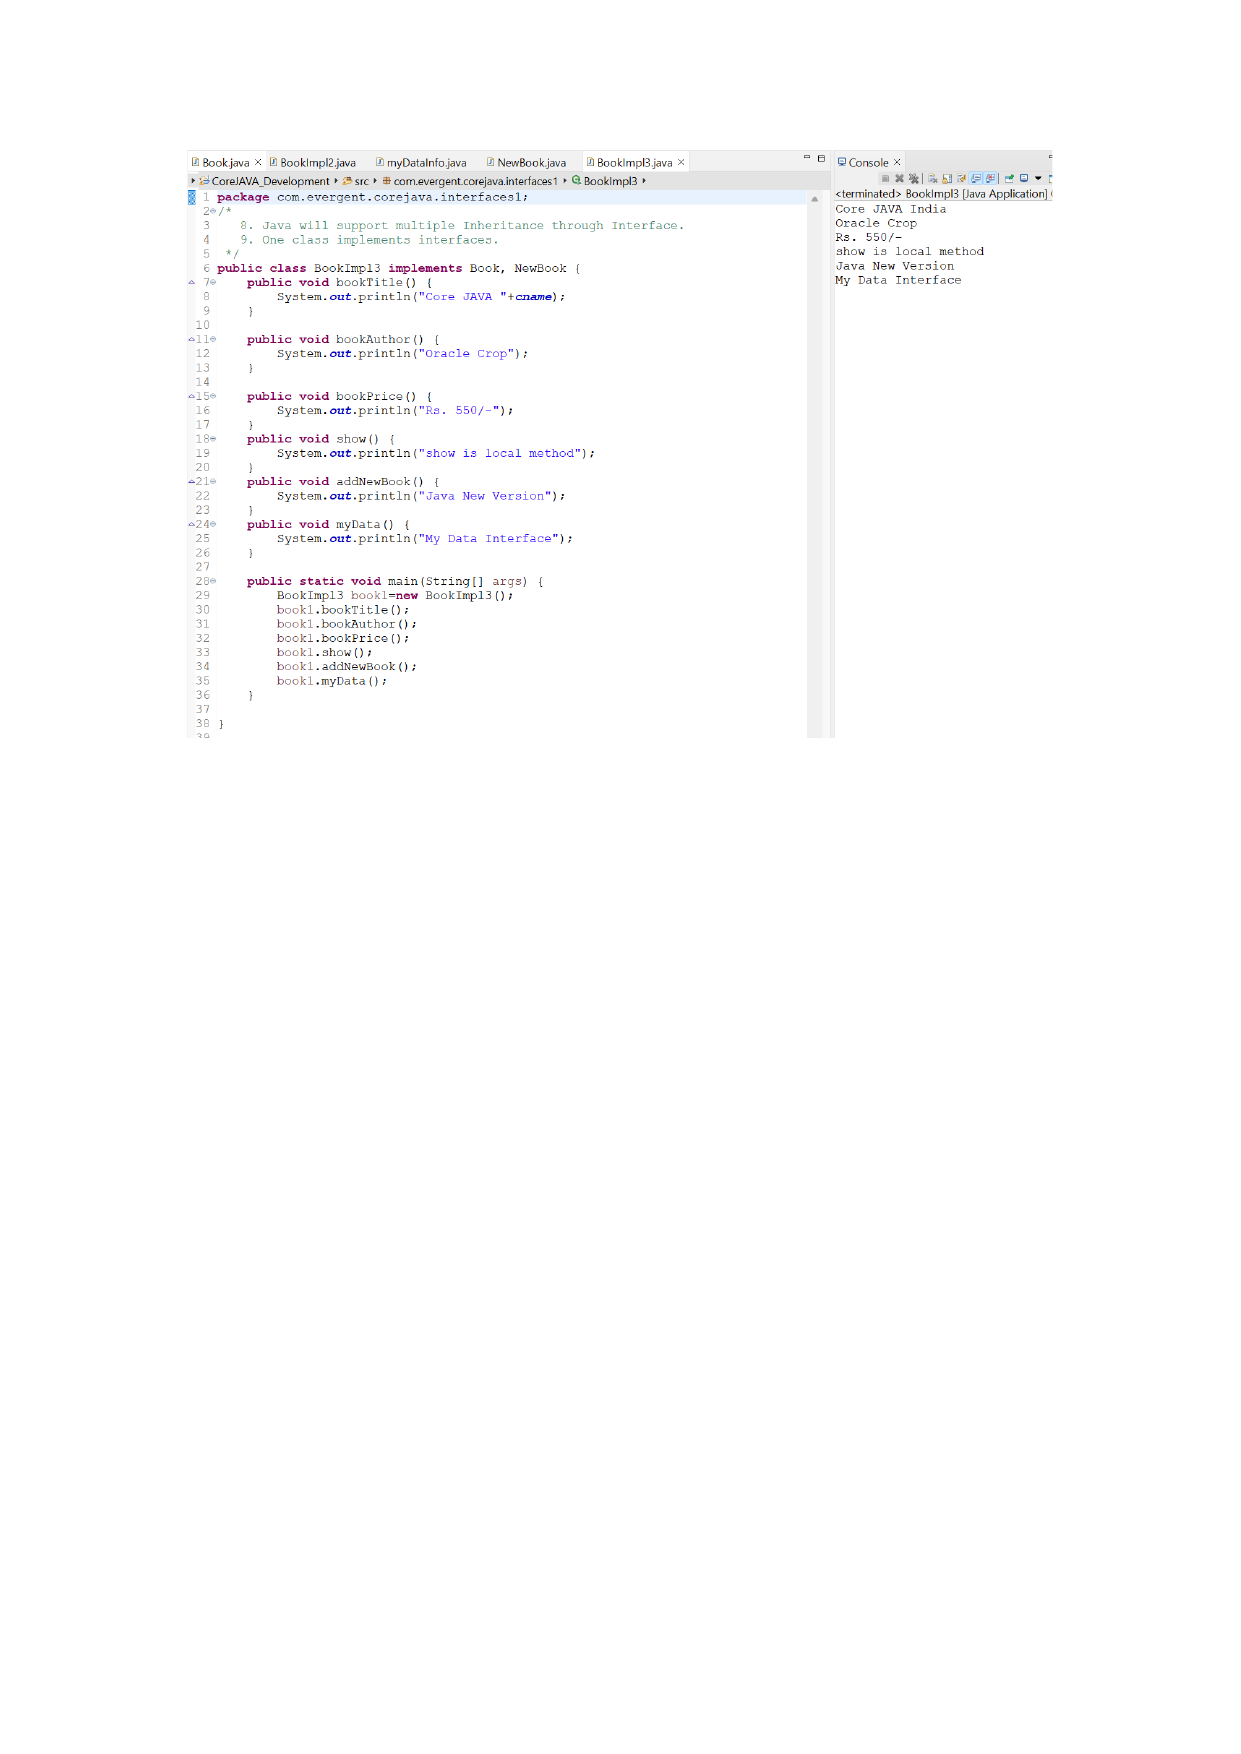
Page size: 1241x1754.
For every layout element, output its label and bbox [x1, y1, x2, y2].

picture [187, 150, 1053, 738]
